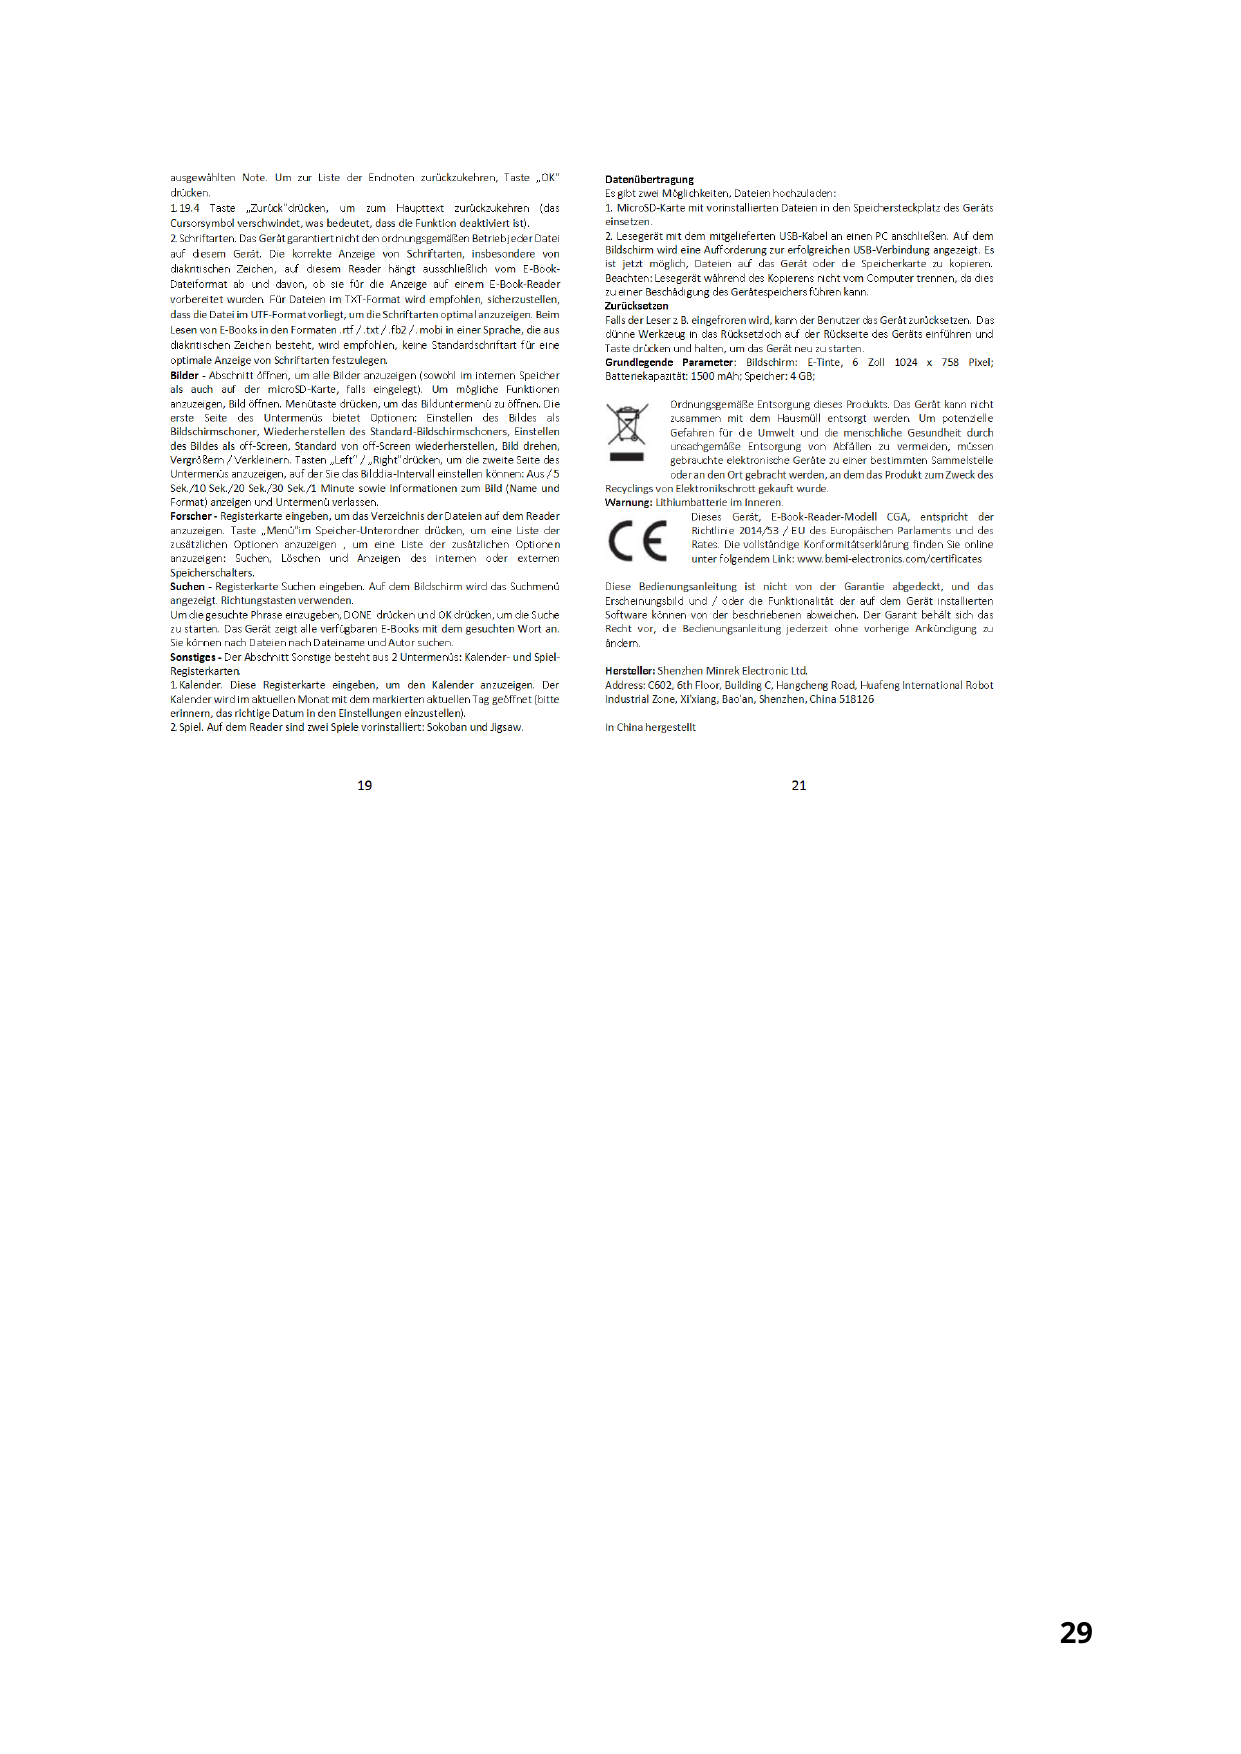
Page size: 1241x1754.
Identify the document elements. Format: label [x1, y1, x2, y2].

picture [147, 147, 1017, 801]
